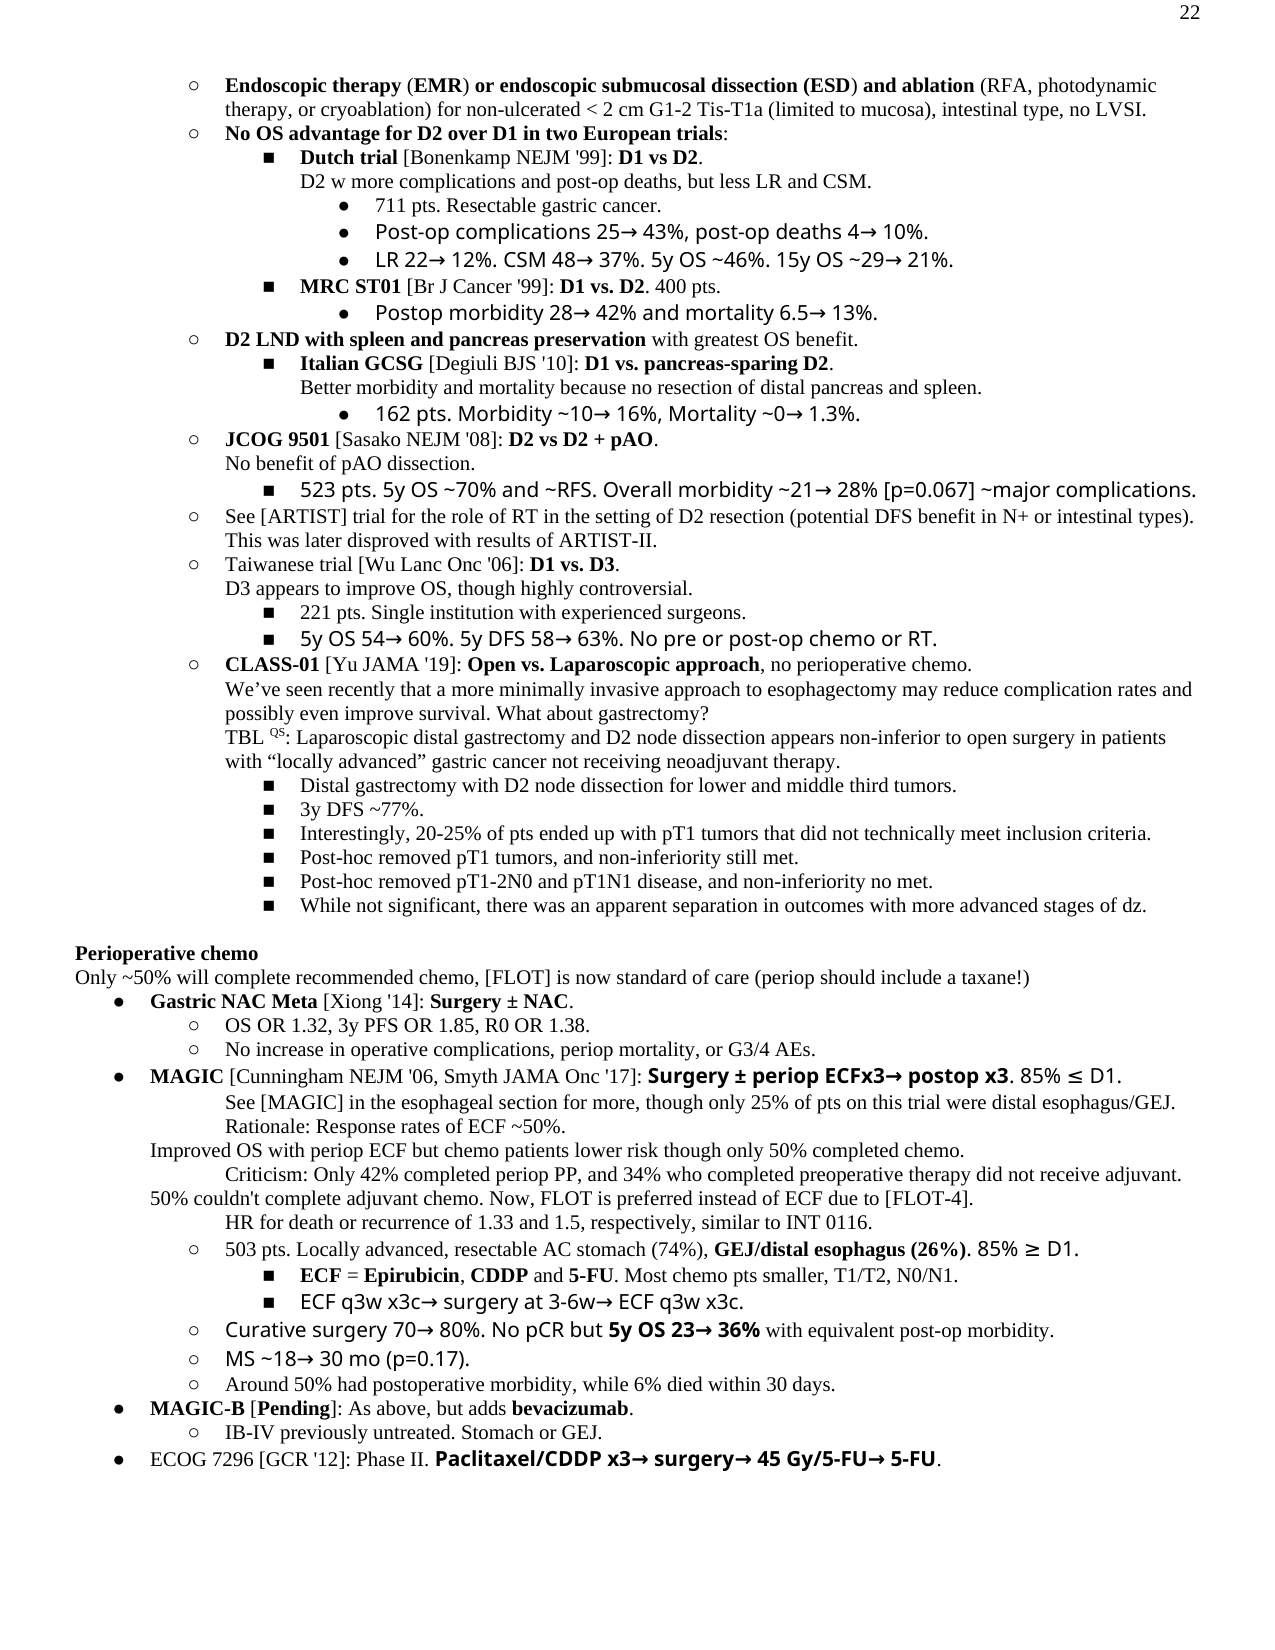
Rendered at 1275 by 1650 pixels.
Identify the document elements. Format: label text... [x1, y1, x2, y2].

list Postop morbidity 28→ 42% and mortality 6.5→ 13%. [337, 298, 1200, 326]
list MAGIC-B [Pending]: As above, but adds bevacizumab. [112, 1396, 1200, 1420]
list Around 50% had postoperative morbidity, while 6% died within 30 days. [187, 1372, 1200, 1396]
list 523 pts. 5y OS ~70% and ~RFS. Overall morbidity ~21→ 28% [p=0.067] ~major complications. [262, 475, 1200, 504]
list Interestingly, 20-25% of pts ended up with pT1 tumors that did not technically meet inclusion criteria. [262, 821, 1200, 845]
list No increase in operative complications, periop mortality, or G3/4 AEs. [187, 1037, 1200, 1061]
list Post-hoc removed pT1 tumors, and non-inferiority still met. [262, 845, 1200, 869]
list Post-op complications 25→ 43%, post-op deaths 4→ 10%. [337, 217, 1200, 246]
list ECOG 7296 [GCR '12]: Phase II. Paclitaxel/CDDP x3→ surgery→ 45 Gy/5-FU→ 5-FU. [112, 1444, 1200, 1473]
list LR 22→ 12%. CSM 48→ 37%. 5y OS ~46%. 15y OS ~29→ 21%. [337, 246, 1200, 274]
list OS OR 1.32, 3y PFS OR 1.85, R0 OR 1.38. [187, 1013, 1200, 1037]
list Post-hoc removed pT1-2N0 and pT1N1 disease, and non-inferiority no met. [262, 869, 1200, 893]
list Curative surgery 70→ 80%. No pCR but 5y OS 23→ 36% with equivalent post-op morbidity. [187, 1315, 1200, 1344]
subtitle Perioperative chemo [75, 941, 1200, 965]
list Endoscopic therapy (EMR) or endoscopic submucosal dissection (ESD) and ablation (RFA, photodynamic therapy, or cryoablation) for non-ulcerated < 2 cm G1-2 Tis-T1a (limited to mucosa), intestinal type, no LVSI. [187, 73, 1200, 121]
text Better morbidity and mortality because no resection of distal pancreas and spleen. [225, 374, 1200, 399]
text D3 appears to improve OS, though highly controversial. [225, 576, 1200, 600]
list 3y DFS ~77%. [262, 797, 1200, 821]
list Taiwanese trial [Wu Lanc Onc '06]: D1 vs. D3. [187, 552, 1200, 576]
list ECF q3w x3c→ surgery at 3-6w→ ECF q3w x3c. [262, 1287, 1200, 1315]
list D2 LND with spleen and pancreas preservation with greatest OS benefit. [187, 326, 1200, 351]
text Rationale: Response rates of ECF ~50%. Improved OS with periop ECF but chemo patients lower risk though only 50% completed chemo. [150, 1114, 1200, 1162]
list 221 pts. Single institution with experienced surgeons. [262, 600, 1200, 624]
list JCOG 9501 [Sasako NEJM '08]: D2 vs D2 + pAO. [187, 427, 1200, 451]
text See [MAGIC] in the esophageal section for more, though only 25% of pts on this trial were distal esophagus/GEJ. [150, 1090, 1200, 1114]
list Dutch trial [Bonenkamp NEJM '99]: D1 vs D2. [262, 145, 1200, 169]
list No OS advantage for D2 over D1 in two European trials: [187, 121, 1200, 145]
list See [ARTIST] trial for the role of RT in the setting of D2 resection (potential DFS benefit in N+ or intestinal types). This was later disproved with results of ARTIST-II. [187, 504, 1200, 552]
list CLASS-01 [Yu JAMA '19]: Open vs. Laparoscopic approach, no perioperative chemo. We’ve seen recently that a more minimally invasive approach to esophagectomy may reduce complication rates and possibly even improve survival. What about gastrectomy? TBL QS: Laparoscopic distal gastrectomy and D2 node dissection appears non-inferior to open surgery in patients with “locally advanced” gastric cancer not receiving neoadjuvant therapy. [187, 652, 1200, 773]
list 162 pts. Morbidity ~10→ 16%, Mortality ~0→ 1.3%. [337, 399, 1200, 427]
list IB-IV previously untreated. Stomach or GEJ. [187, 1420, 1200, 1444]
list While not significant, there was an apparent separation in outcomes with more advanced stages of dz. [262, 893, 1200, 917]
text HR for death or recurrence of 1.33 and 1.5, respectively, similar to INT 0116. [150, 1210, 1200, 1234]
list 5y OS 54→ 60%. 5y DFS 58→ 63%. No pre or post-op chemo or RT. [262, 624, 1200, 652]
list MS ~18→ 30 mo (p=0.17). [187, 1344, 1200, 1372]
list ECF = Epirubicin, CDDP and 5-FU. Most chemo pts smaller, T1/T2, N0/N1. [262, 1263, 1200, 1287]
list Distal gastrectomy with D2 node dissection for lower and middle third tumors. [262, 773, 1200, 797]
list MRC ST01 [Br J Cancer '99]: D1 vs. D2. 400 pts. [262, 274, 1200, 298]
list 711 pts. Resectable gastric cancer. [337, 193, 1200, 217]
text D2 w more complications and post-op deaths, but less LR and CSM. [300, 169, 1200, 193]
text Criticism: Only 42% completed periop PP, and 34% who completed preoperative therapy did not receive adjuvant. 50% couldn't complete adjuvant chemo. Now, FLOT is preferred instead of ECF due to [FLOT-4]. [150, 1162, 1200, 1210]
list Gastric NAC Meta [Xiong '14]: Surgery ± NAC. [112, 989, 1200, 1013]
text Only ~50% will complete recommended chemo, [FLOT] is now standard of care (periop should include a taxane!) [75, 965, 1200, 989]
list 503 pts. Locally advanced, resectable AC stomach (74%), GEJ/distal esophagus (26%). 85% ≥ D1. [187, 1234, 1200, 1263]
list MAGIC [Cunningham NEJM '06, Smyth JAMA Onc '17]: Surgery ± periop ECFx3→ postop x3. 85% ≤ D1. [112, 1061, 1200, 1090]
text No benefit of pAO dissection. [225, 451, 1200, 475]
list Italian GCSG [Degiuli BJS '10]: D1 vs. pancreas-sparing D2. [262, 351, 1200, 374]
